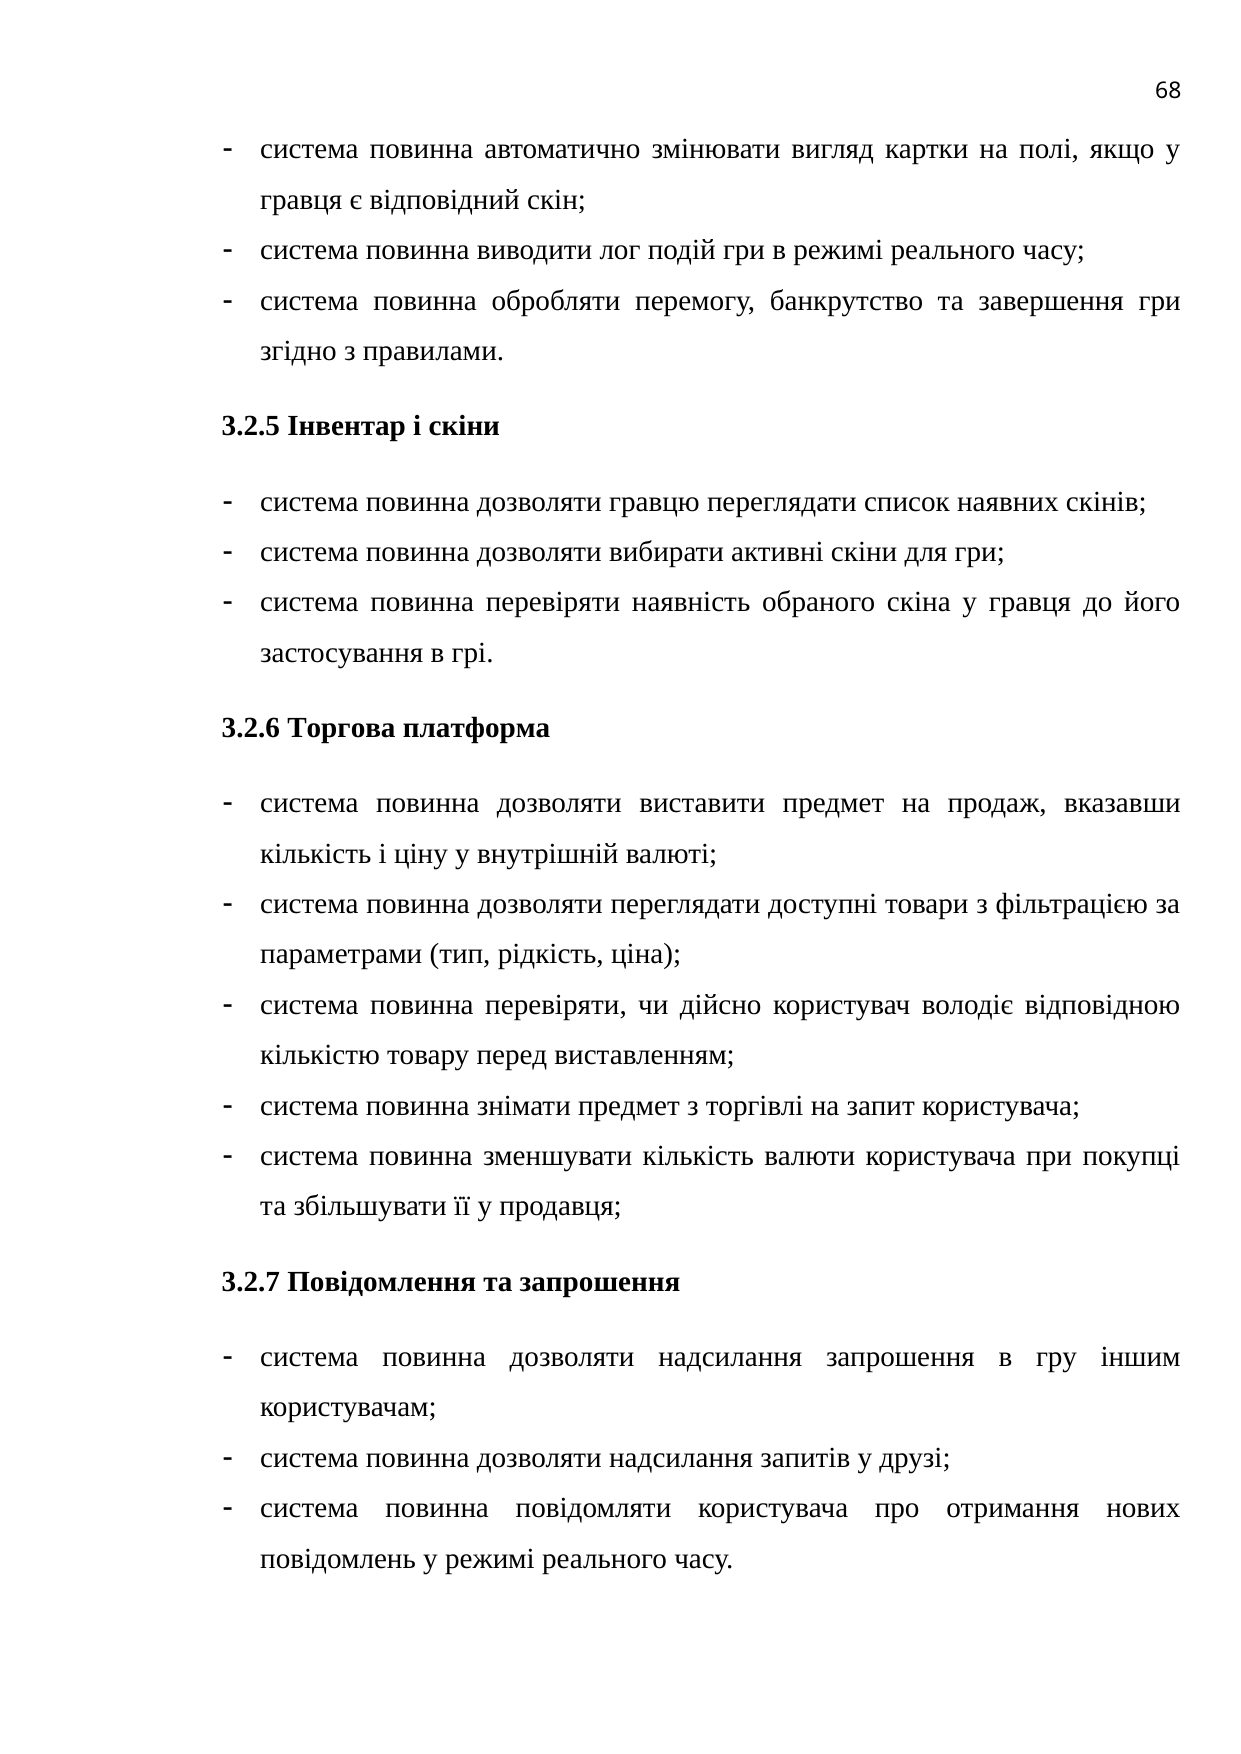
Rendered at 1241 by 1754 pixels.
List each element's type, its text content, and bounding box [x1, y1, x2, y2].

list система повинна дозволяти переглядати доступні товари з фільтрацією за параметрами (тип, рідкість, ціна); [223, 886, 1181, 970]
list система повинна дозволяти гравцю переглядати список наявних скінів; [223, 484, 1181, 517]
list система повинна виводити лог подій гри в режимі реального часу; [223, 232, 1181, 266]
list система повинна перевіряти, чи дійсно користувач володіє відповідною кількістю товару перед виставленням; [223, 987, 1181, 1071]
list система повинна знімати предмет з торгівлі на запит користувача; [223, 1088, 1181, 1121]
list система повинна перевіряти наявність обраного скіна у гравця до його застосування в грі. [223, 584, 1181, 668]
list система повинна дозволяти надсилання запитів у друзі; [223, 1440, 1181, 1473]
list система повинна автоматично змінювати вигляд картки на полі, якщо у гравця є відповідний скін; [223, 131, 1181, 215]
list система повинна обробляти перемогу, банкрутство та завершення гри згідно з правилами. [223, 283, 1181, 367]
list система повинна дозволяти виставити предмет на продаж, вказавши кількість і ціну у внутрішній валюті; [223, 786, 1181, 869]
text 3.2.5 Інвентар і скіни [148, 408, 1181, 442]
text 3.2.6 Торгова платформа [148, 710, 1181, 744]
list система повинна повідомляти користувача про отримання нових повідомлень у режимі реального часу. [223, 1490, 1181, 1574]
text 3.2.7 Повідомлення та запрошення [148, 1264, 1181, 1297]
list система повинна дозволяти вибирати активні скіни для гри; [223, 534, 1181, 568]
list система повинна зменшувати кількість валюти користувача при покупці та збільшувати її у продавця; [223, 1138, 1181, 1222]
list система повинна дозволяти надсилання запрошення в гру іншим користувачам; [223, 1339, 1181, 1423]
